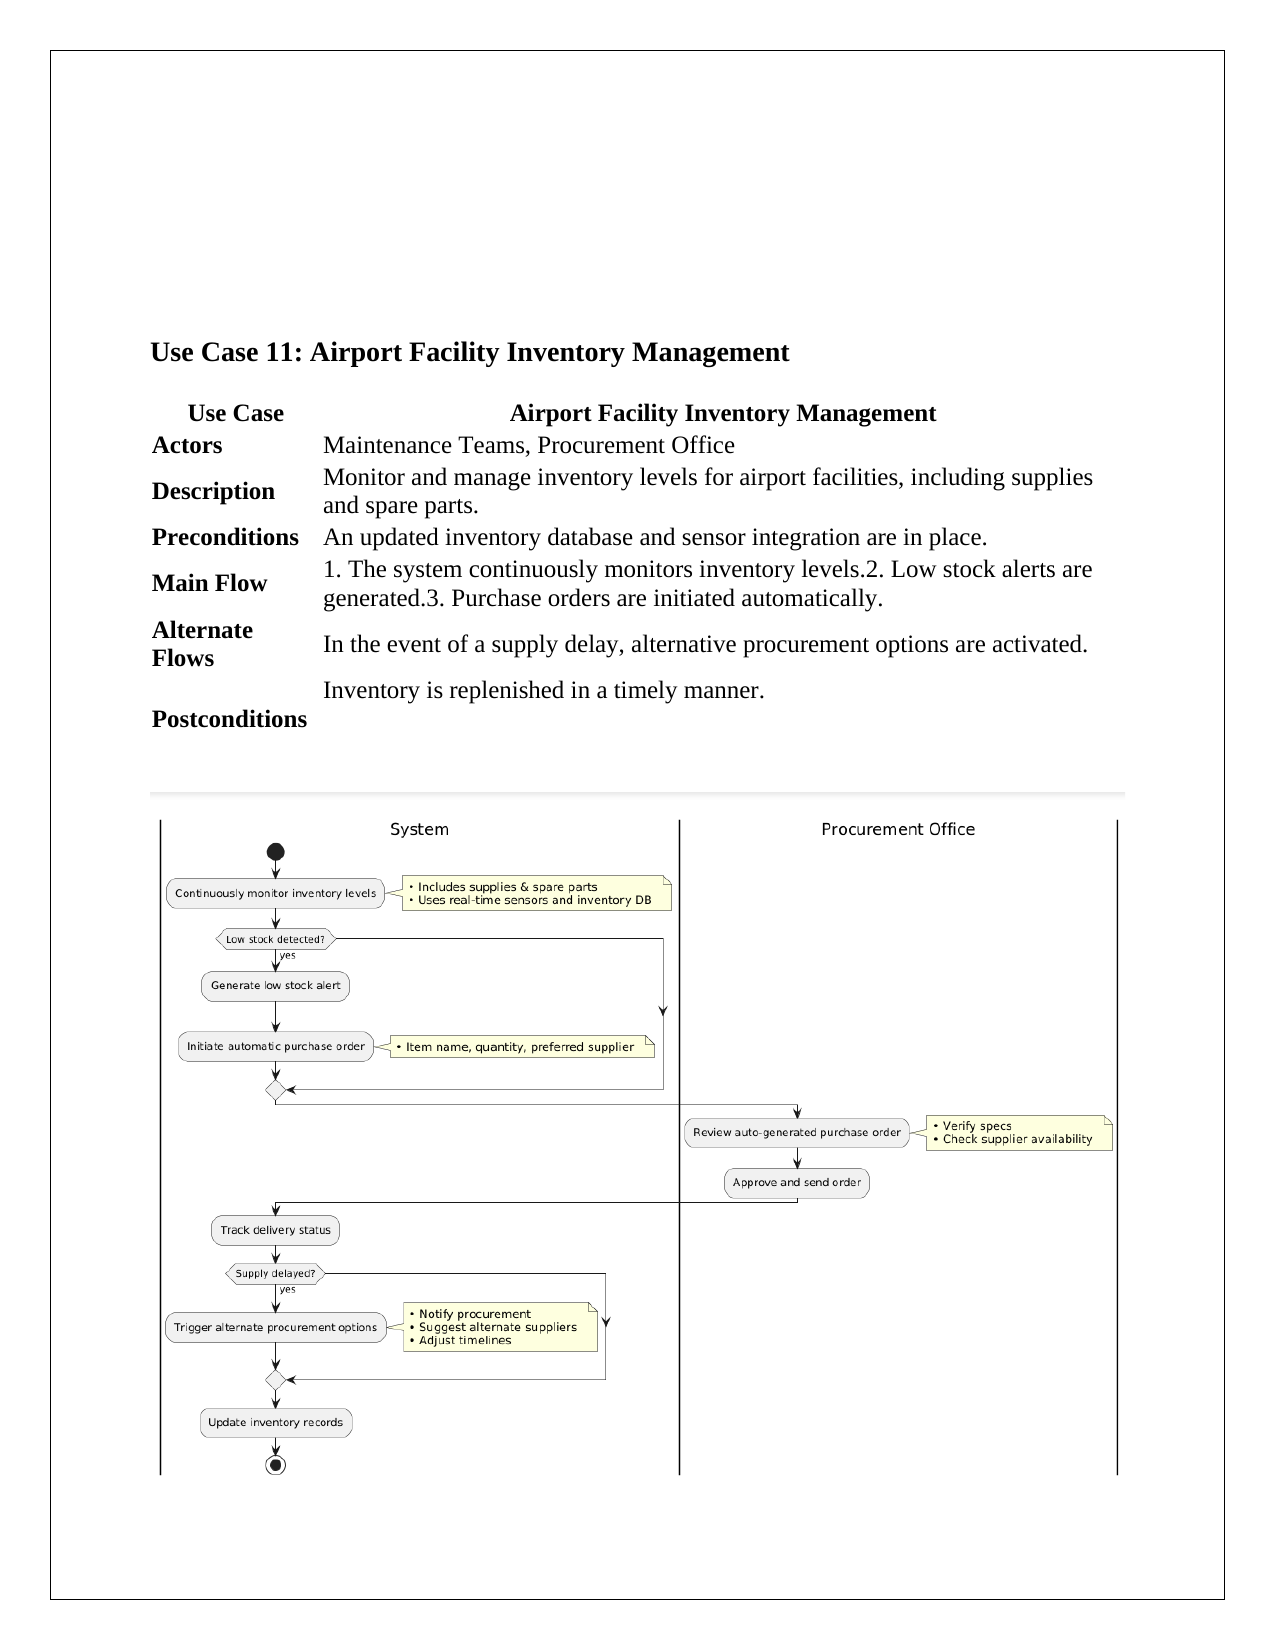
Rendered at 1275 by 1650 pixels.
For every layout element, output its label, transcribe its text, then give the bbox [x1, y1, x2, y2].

text Use Case 11: Airport Facility Inventory Management [150, 335, 1125, 367]
table_cell Alternate Flows [150, 613, 321, 674]
table_cell Inventory is replenished in a timely manner. [321, 674, 1125, 763]
table_cell Actors [150, 428, 321, 460]
table_cell Preconditions [150, 521, 321, 552]
picture [150, 792, 1125, 1496]
table_header Use Case [150, 396, 321, 428]
table_cell An updated inventory database and sensor integration are in place. [321, 521, 1125, 552]
table_cell In the event of a supply delay, alternative procurement options are activated. [321, 613, 1125, 674]
table_cell Maintenance Teams, Procurement Office [321, 428, 1125, 460]
table_cell 1. The system continuously monitors inventory levels.2. Low stock alerts are generated.3. Purchase orders are initiated automatically. [321, 553, 1125, 613]
table_cell Monitor and manage inventory levels for airport facilities, including supplies and spare parts. [321, 460, 1125, 521]
table_cell Main Flow [150, 553, 321, 613]
table_cell Postconditions [150, 674, 321, 763]
table_cell Description [150, 460, 321, 521]
table_header Airport Facility Inventory Management [321, 396, 1125, 428]
